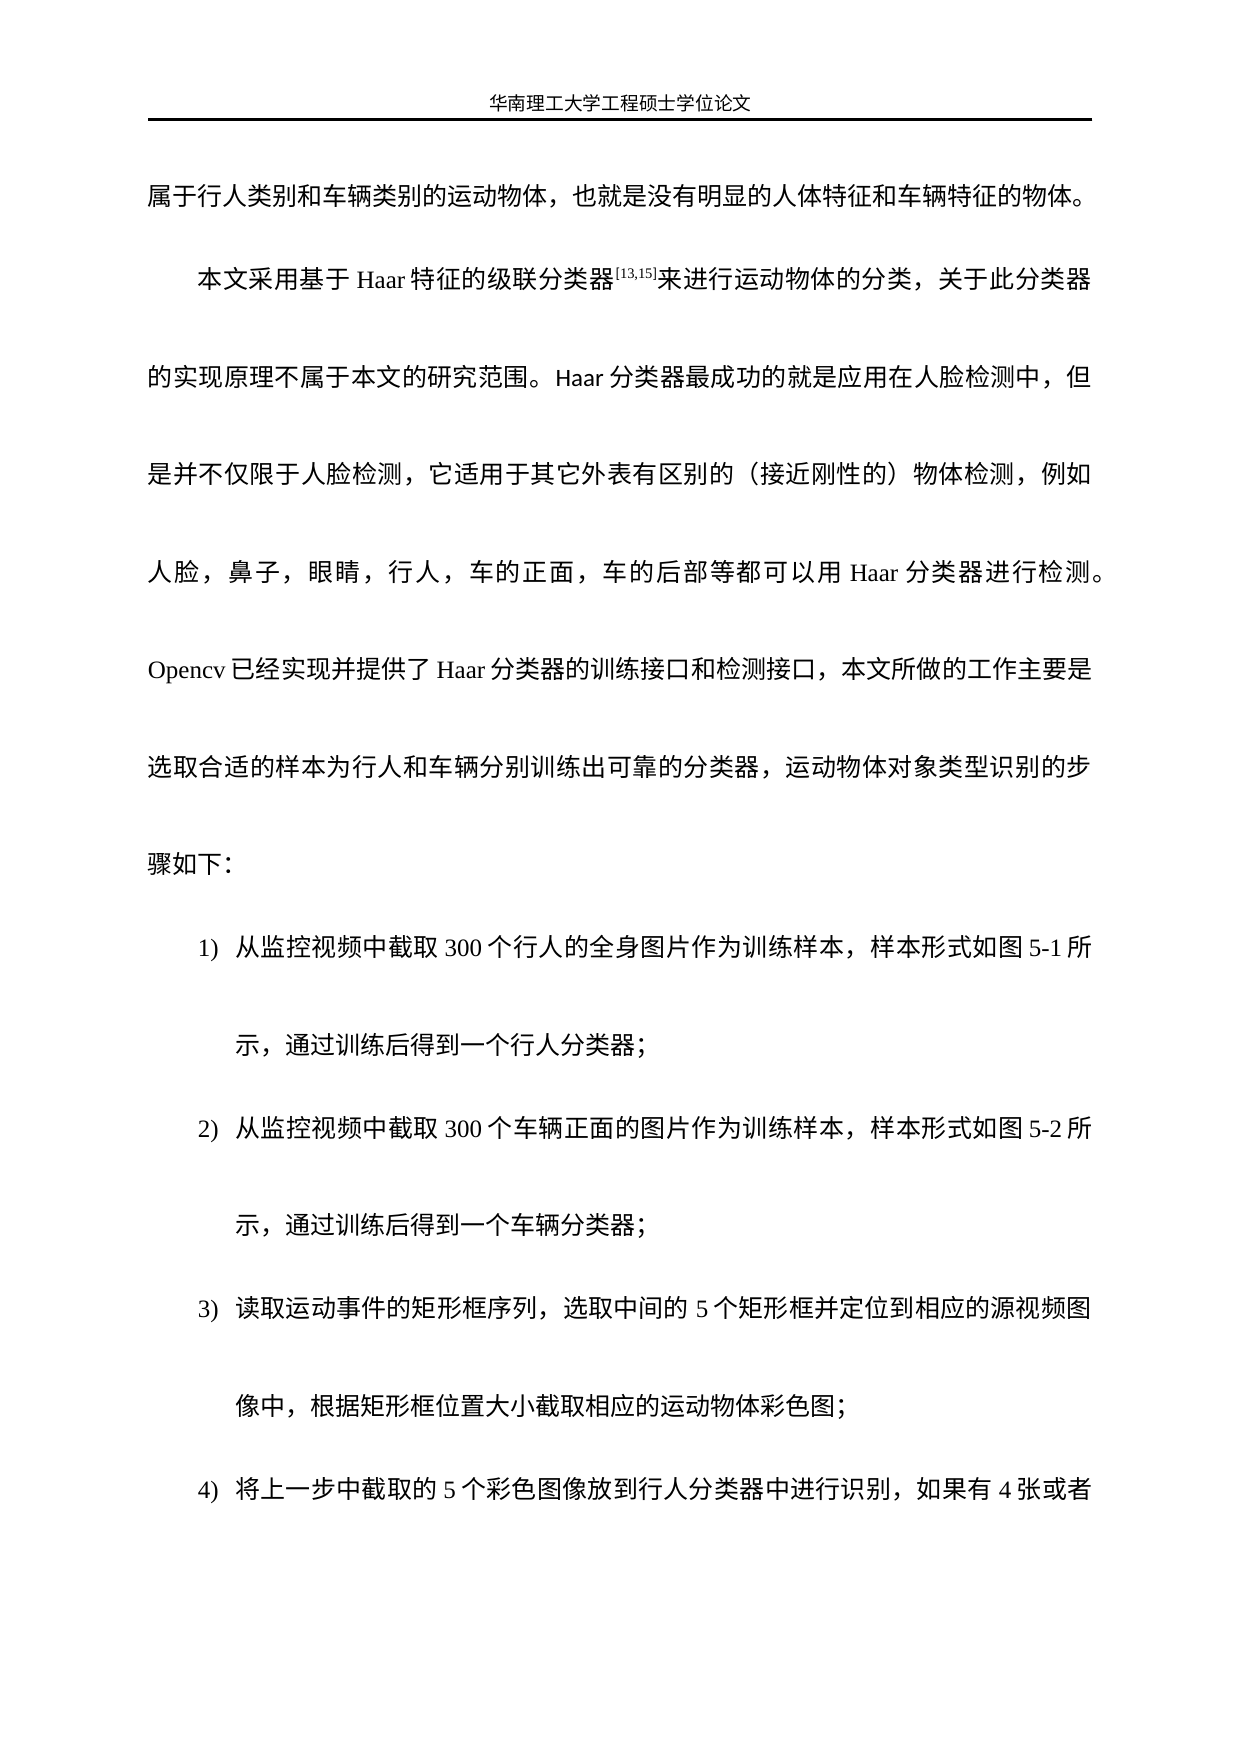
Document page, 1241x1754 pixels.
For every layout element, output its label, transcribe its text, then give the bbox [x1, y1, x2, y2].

list 从监控视频中截取300个行人的全身图片作为训练样本，样本形式如图5-1所示，通过训练后得到一个行人分类器； [198, 913, 1092, 1076]
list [198, 1455, 1092, 1520]
list 从监控视频中截取300个车辆正面的图片作为训练样本，样本形式如图5-2所示，通过训练后得到一个车辆分类器； [198, 1094, 1092, 1256]
list 读取运动事件的矩形框序列，选取中间的5个矩形框并定位到相应的源视频图像中，根据矩形框位置大小截取相应的运动物体彩色图； [198, 1274, 1092, 1437]
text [148, 162, 1092, 227]
text 本文采用基于Haar特征的级联分类器[13,15]来进行运动物体的分类，关于此分类器的实现原理不属于本文的研究范围。Haar分类器最成功的就是应用在人脸检测中，但是并不仅限于人脸检测，它适用于其它外表有区别的（接近刚性的）物体检测，例如人脸，鼻子，眼睛，行人，车的正面，车的后部等都可以用Haar分类器进行检测。Opencv已经实现并提供了Haar分类器的训练接口和检测接口，本文所做的工作主要是选取合适的样本为行人和车辆分别训练出可靠的分类器，运动物体对象类型识别的步骤如下： [148, 245, 1092, 895]
